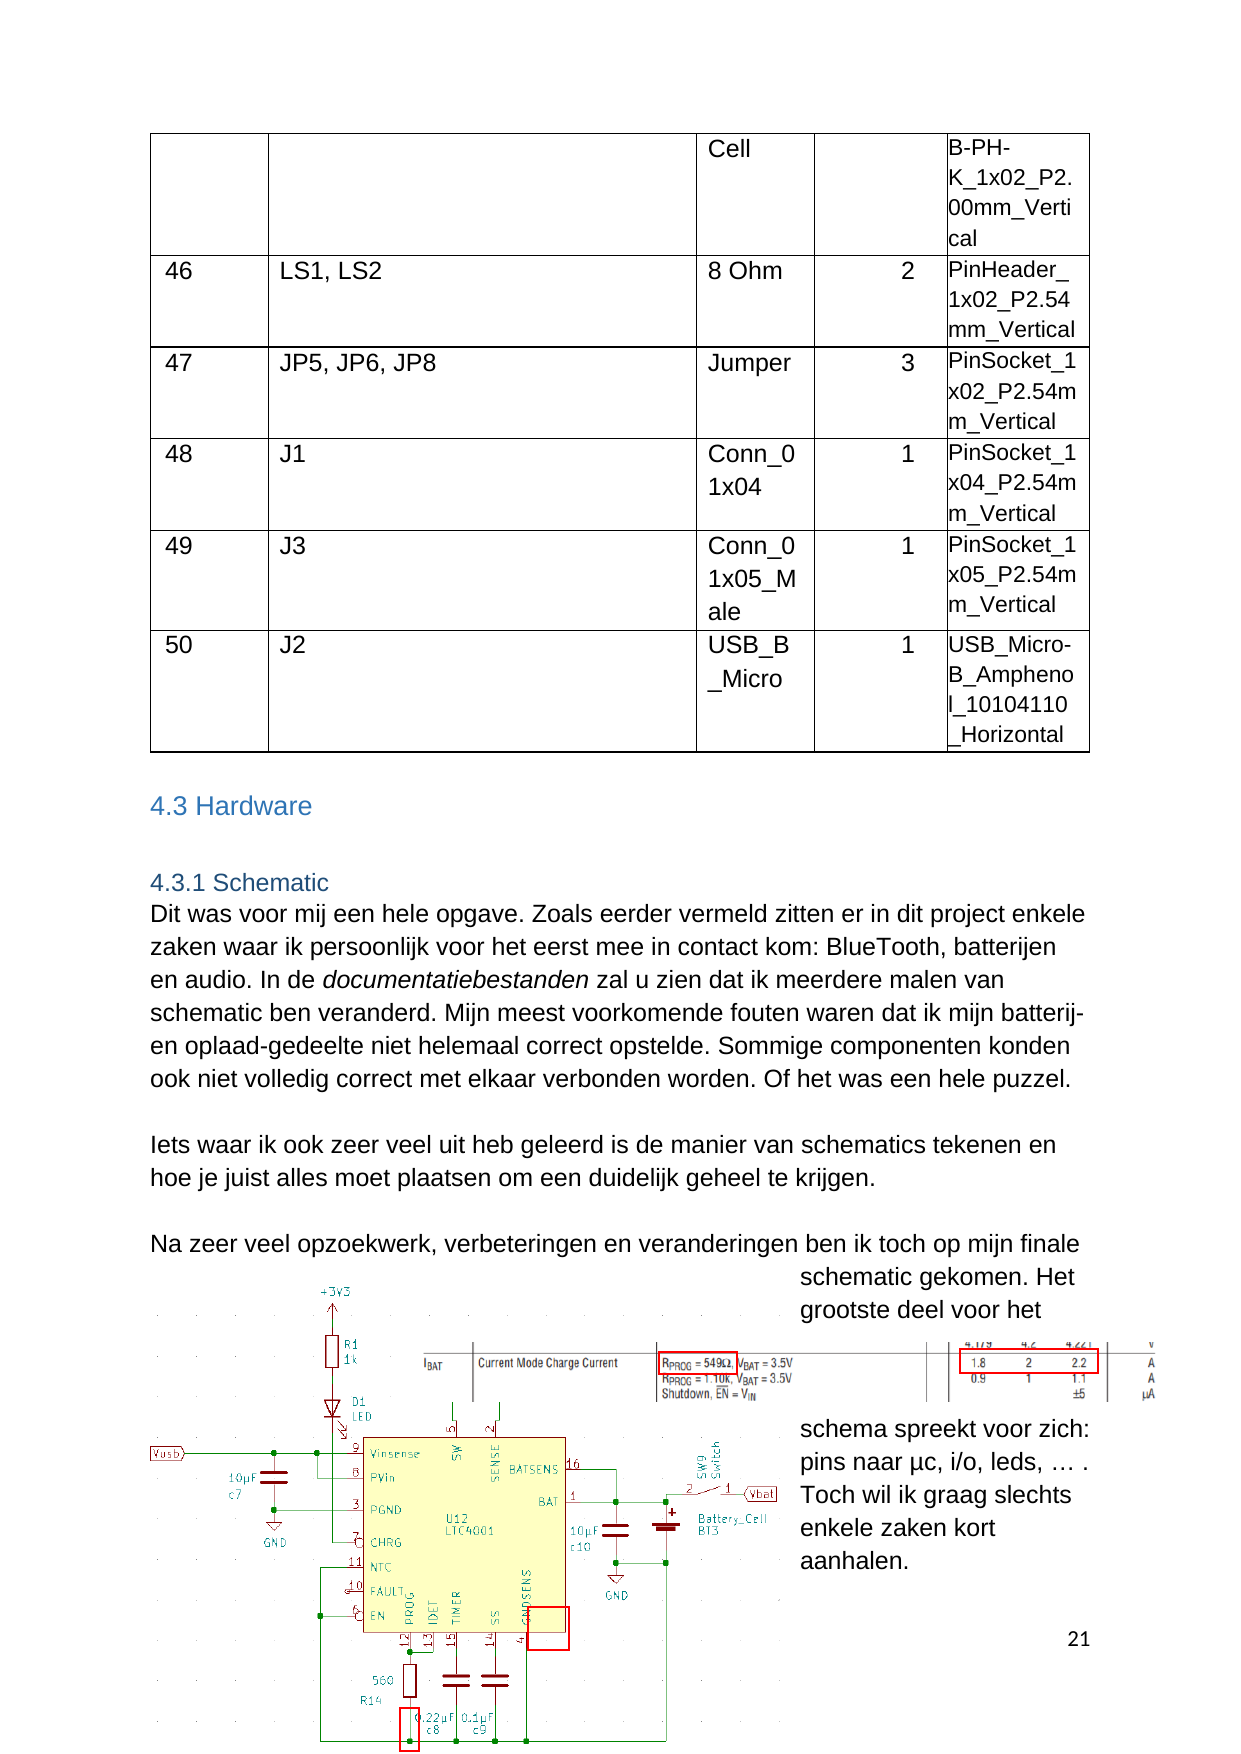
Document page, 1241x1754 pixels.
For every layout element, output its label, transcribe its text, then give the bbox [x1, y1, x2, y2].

table_cell PinSocket_1x04_P2.54mm_Vertical [948, 439, 1089, 530]
table_cell Conn_01x04 [697, 439, 814, 530]
table_cell PinSocket_1x05_P2.54mm_Vertical [948, 531, 1089, 629]
table_cell 48 [151, 439, 268, 530]
table_cell 8 Ohm [697, 256, 814, 346]
table_cell PinHeader_1x02_P2.54mm_Vertical [948, 256, 1089, 346]
table_cell PinSocket_1x02_P2.54mm_Vertical [948, 348, 1089, 438]
table_cell J1 [269, 439, 696, 530]
picture [150, 1283, 1159, 1750]
table_cell 1 [815, 531, 947, 629]
table_cell Conn_01x05_Male [697, 531, 814, 629]
table_cell 47 [151, 348, 268, 438]
table_cell LS1, LS2 [269, 256, 696, 346]
table_cell J3 [269, 531, 696, 629]
table_cell 50 [151, 631, 268, 751]
table_cell JP5, JP6, JP8 [269, 348, 696, 438]
table_cell 2 [815, 256, 947, 346]
table_cell USB_B_Micro [697, 631, 814, 751]
table_cell 1 [815, 439, 947, 530]
subtitle 4.3.1 Schematic [150, 868, 1090, 896]
table_cell 49 [151, 531, 268, 629]
table_cell USB_Micro-B_Amphenol_10104110_Horizontal [948, 631, 1089, 751]
table_cell 1 [815, 631, 947, 751]
table_cell 3 [815, 348, 947, 438]
table_cell 46 [151, 256, 268, 346]
table_cell Jumper [697, 348, 814, 438]
subtitle 4.3 Hardware [150, 789, 1090, 861]
table_cell J2 [269, 631, 696, 751]
picture [401, 1709, 418, 1750]
